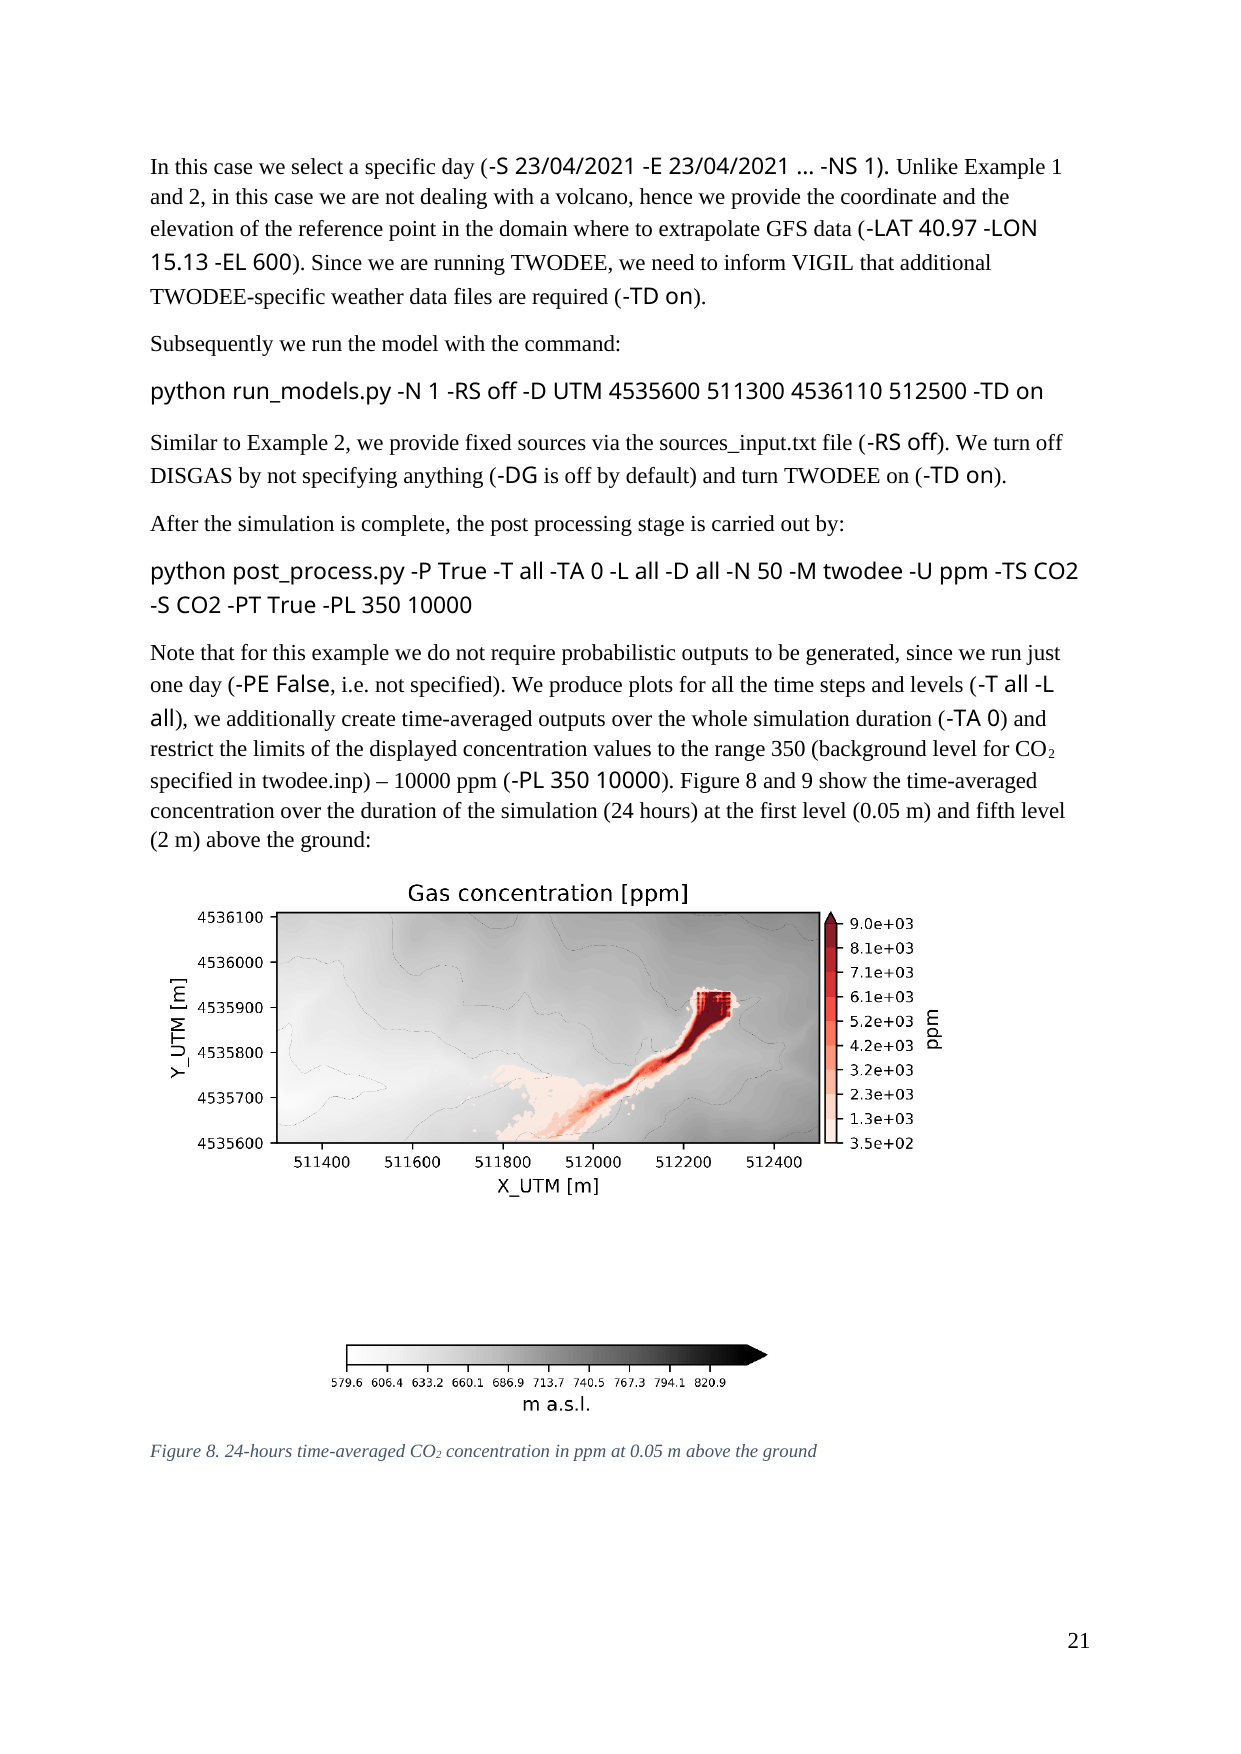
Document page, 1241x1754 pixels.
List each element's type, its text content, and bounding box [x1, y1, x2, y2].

text python run_models.py -N 1 -RS off -D UTM 4535600 511300 4536110 512500 -TD on [150, 375, 1090, 406]
text After the simulation is complete, the post processing stage is carried out by: [150, 510, 1090, 536]
text Similar to Example 2, we provide fixed sources via the sources_input.txt file (-RS off). We turn off DISGAS by not specifying anything (-DG is off by default) and turn TWODEE on (-TD on). [150, 426, 1090, 491]
text Subsequently we run the model with the command: [150, 330, 1090, 356]
text Figure 8. 24-hours time-averaged CO2 concentration in ppm at 0.05 m above the ground [150, 1439, 1090, 1461]
text python post_process.py -P True -T all -TA 0 -L all -D all -N 50 -M twodee -U ppm -TS CO2 -S CO2 -PT True -PL 350 10000 [150, 555, 1090, 620]
picture [150, 870, 960, 1421]
text Note that for this example we do not require probabilistic outputs to be generated, since we run just one day (-PE False, i.e. not specified). We produce plots for all the time steps and levels (-T all -L all), we additionally create time-averaged outputs over the whole simulation duration (-TA 0) and restrict the limits of the displayed concentration values to the range 350 (background level for CO2 specified in twodee.inp) – 10000 ppm (-PL 350 10000). Figure 8 and 9 show the time-averaged concentration over the duration of the simulation (24 hours) at the first level (0.05 m) and fifth level (2 m) above the ground: [150, 639, 1090, 852]
text In this case we select a specific day (-S 23/04/2021 -E 23/04/2021 … -NS 1). Unlike Example 1 and 2, in this case we are not dealing with a volcano, hence we provide the coordinate and the elevation of the reference point in the domain where to extrapolate GFS data (-LAT 40.97 -LON 15.13 -EL 600). Since we are running TWODEE, we need to inform VIGIL that additional TWODEE-specific weather data files are required (-TD on). [150, 150, 1090, 311]
